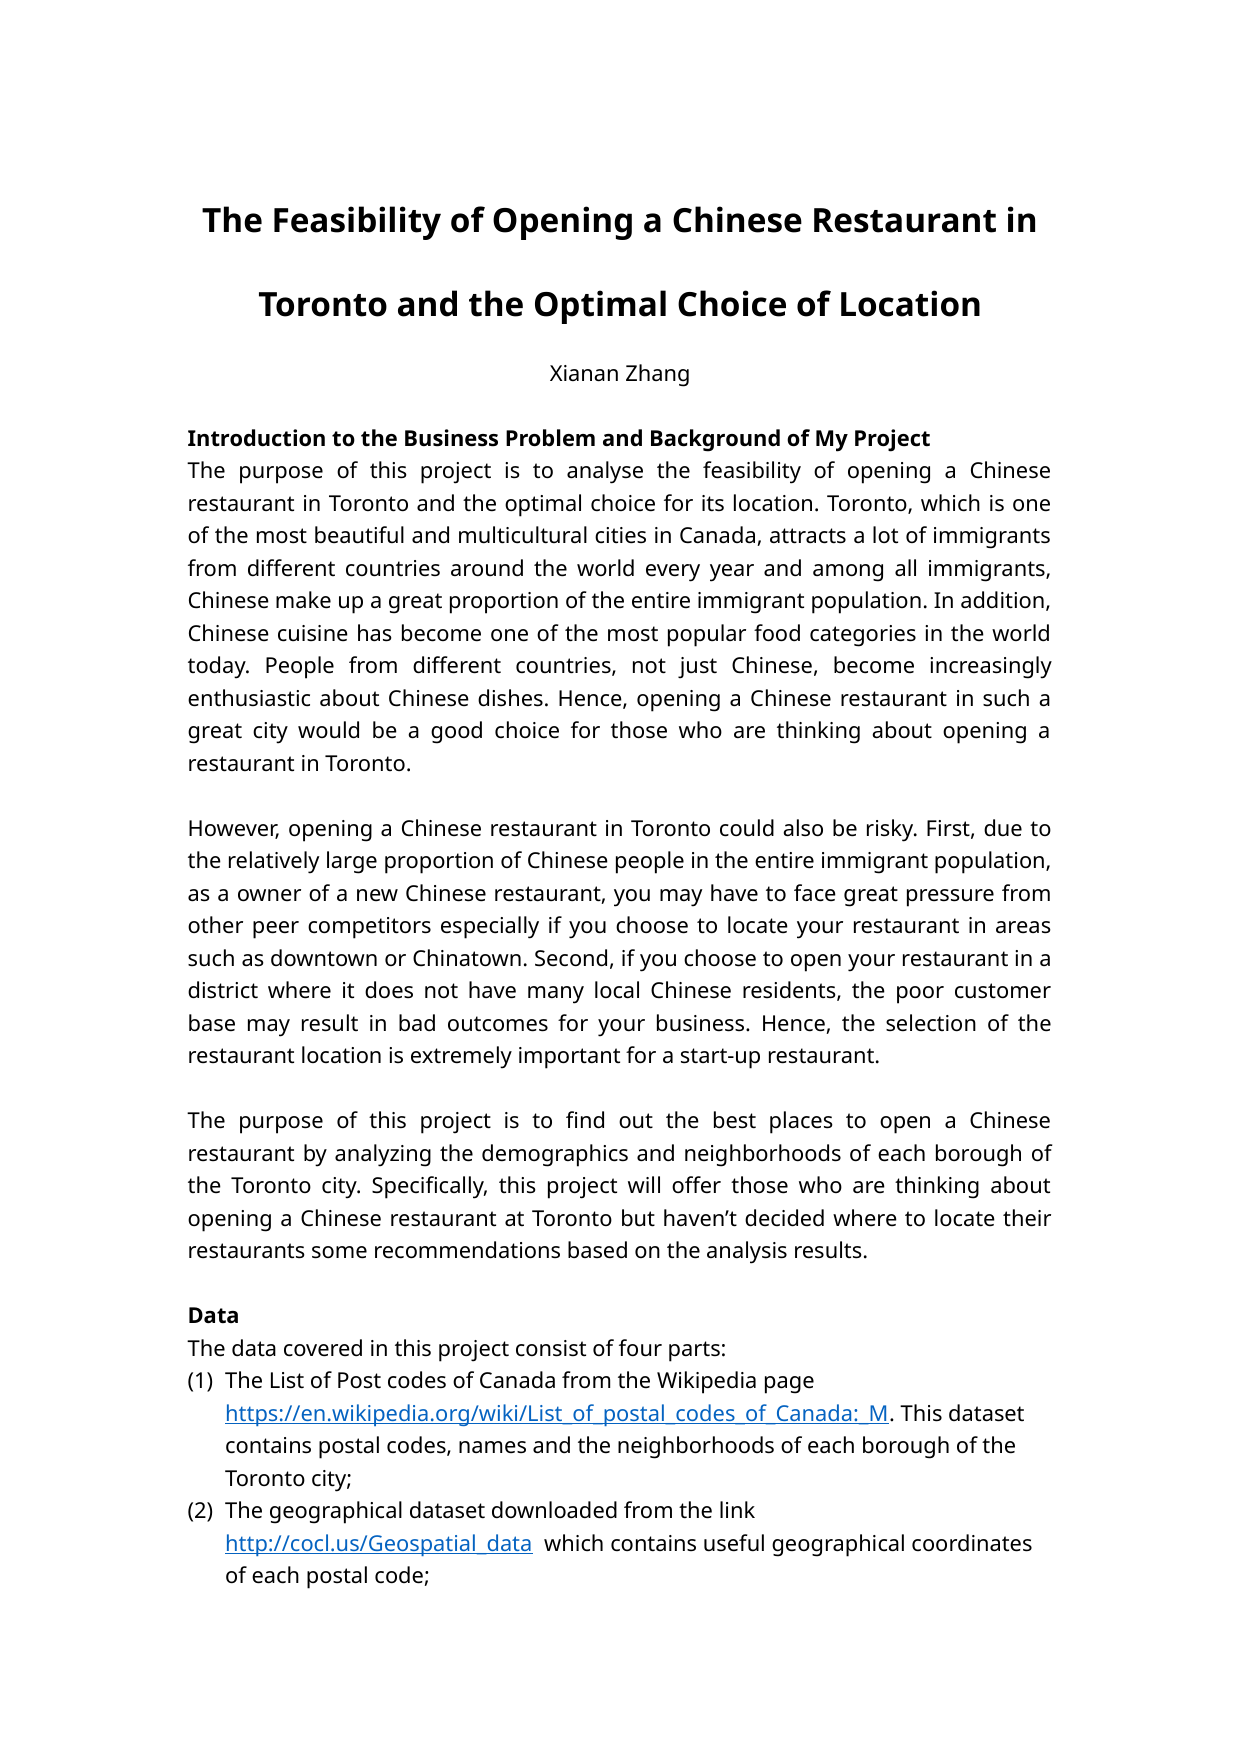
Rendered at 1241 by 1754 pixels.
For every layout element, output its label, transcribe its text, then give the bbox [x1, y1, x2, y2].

text However, opening a Chinese restaurant in Toronto could also be risky. First, due to the relatively large proportion of Chinese people in the entire immigrant population, as a owner of a new Chinese restaurant, you may have to face great pressure from other peer competitors especially if you choose to locate your restaurant in areas such as downtown or Chinatown. Second, if you choose to open your restaurant in a district where it does not have many local Chinese residents, the poor customer base may result in bad outcomes for your business. Hence, the selection of the restaurant location is extremely important for a start-up restaurant. [187, 811, 1053, 1071]
list The geographical dataset downloaded from the link http://cocl.us/Geospatial_data which contains useful geographical coordinates of each postal code; [187, 1494, 1053, 1591]
text Xianan Zhang [187, 356, 1053, 389]
text Introduction to the Business Problem and Background of My Project [187, 421, 1053, 454]
list The List of Post codes of Canada from the Wikipedia page https://en.wikipedia.org/wiki/List_of_postal_codes_of_Canada:_M. This dataset contains postal codes, names and the neighborhoods of each borough of the Toronto city; [187, 1364, 1053, 1494]
text The purpose of this project is to find out the best places to open a Chinese restaurant by analyzing the demographics and neighborhoods of each borough of the Toronto city. Specifically, this project will offer those who are thinking about opening a Chinese restaurant at Toronto but haven’t decided where to locate their restaurants some recommendations based on the analysis results. [187, 1104, 1053, 1266]
text The data covered in this project consist of four parts: [187, 1331, 1053, 1364]
subtitle The Feasibility of Opening a Chinese Restaurant in Toronto and the Optimal Choice of Location [187, 187, 1053, 336]
text Data [187, 1299, 1053, 1331]
text The purpose of this project is to analyse the feasibility of opening a Chinese restaurant in Toronto and the optimal choice for its location. Toronto, which is one of the most beautiful and multicultural cities in Canada, attracts a lot of immigrants from different countries around the world every year and among all immigrants, Chinese make up a great proportion of the entire immigrant population. In addition, Chinese cuisine has become one of the most popular food categories in the world today. People from different countries, not just Chinese, become increasingly enthusiastic about Chinese dishes. Hence, opening a Chinese restaurant in such a great city would be a good choice for those who are thinking about opening a restaurant in Toronto. [187, 454, 1053, 779]
